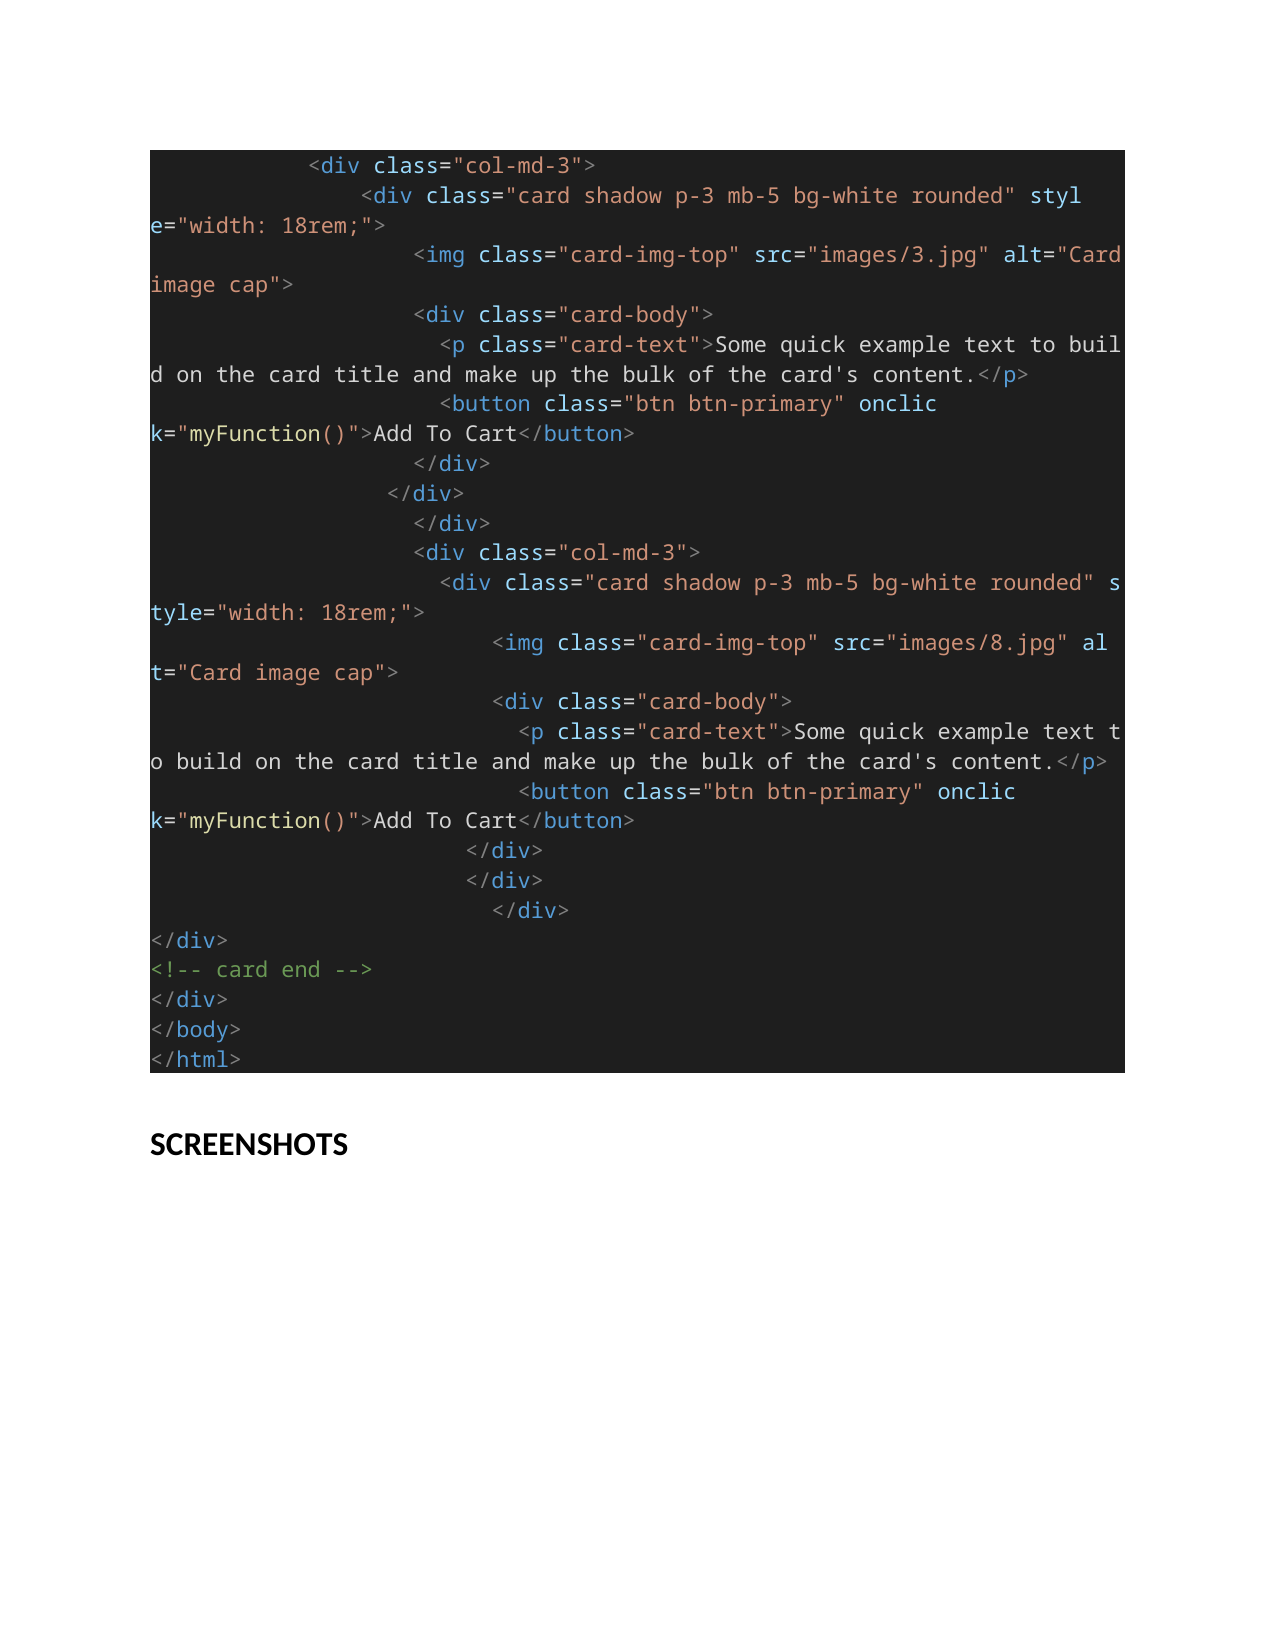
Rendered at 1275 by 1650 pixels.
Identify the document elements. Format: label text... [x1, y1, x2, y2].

text <img class="card-img-top" src="images/3.jpg" alt="Card image cap"> [150, 239, 1125, 299]
text </div> [150, 924, 1125, 954]
text <div class="card shadow p-3 mb-5 bg-white rounded" style="width: 18rem;"> [150, 567, 1125, 627]
text <!-- card end --> [150, 954, 1125, 984]
text </div> [150, 895, 1125, 924]
text </div> [150, 507, 1125, 537]
text <div class="card-body"> [150, 686, 1125, 716]
text </html> [150, 1044, 1125, 1073]
text </body> [150, 1014, 1125, 1044]
text <div class="col-md-3"> [150, 537, 1125, 567]
text <p class="card-text">Some quick example text to build on the card title and make up the bulk of the card's content.</p> [150, 716, 1125, 776]
text </div> [150, 835, 1125, 865]
text <img class="card-img-top" src="images/8.jpg" alt="Card image cap"> [150, 627, 1125, 686]
text <div class="card-body"> [150, 299, 1125, 329]
text <p class="card-text">Some quick example text to build on the card title and make up the bulk of the card's content.</p> [150, 329, 1125, 388]
text <button class="btn btn-primary" onclick="myFunction()">Add To Cart</button> [150, 388, 1125, 448]
text </div> [150, 478, 1125, 507]
text <div class="col-md-3"> [150, 150, 1125, 180]
text </div> [150, 448, 1125, 478]
text </div> [150, 865, 1125, 895]
text <button class="btn btn-primary" onclick="myFunction()">Add To Cart</button> [150, 776, 1125, 835]
text SCREENSHOTS [150, 1123, 1125, 1164]
text <div class="card shadow p-3 mb-5 bg-white rounded" style="width: 18rem;"> [150, 180, 1125, 239]
text </div> [150, 984, 1125, 1014]
